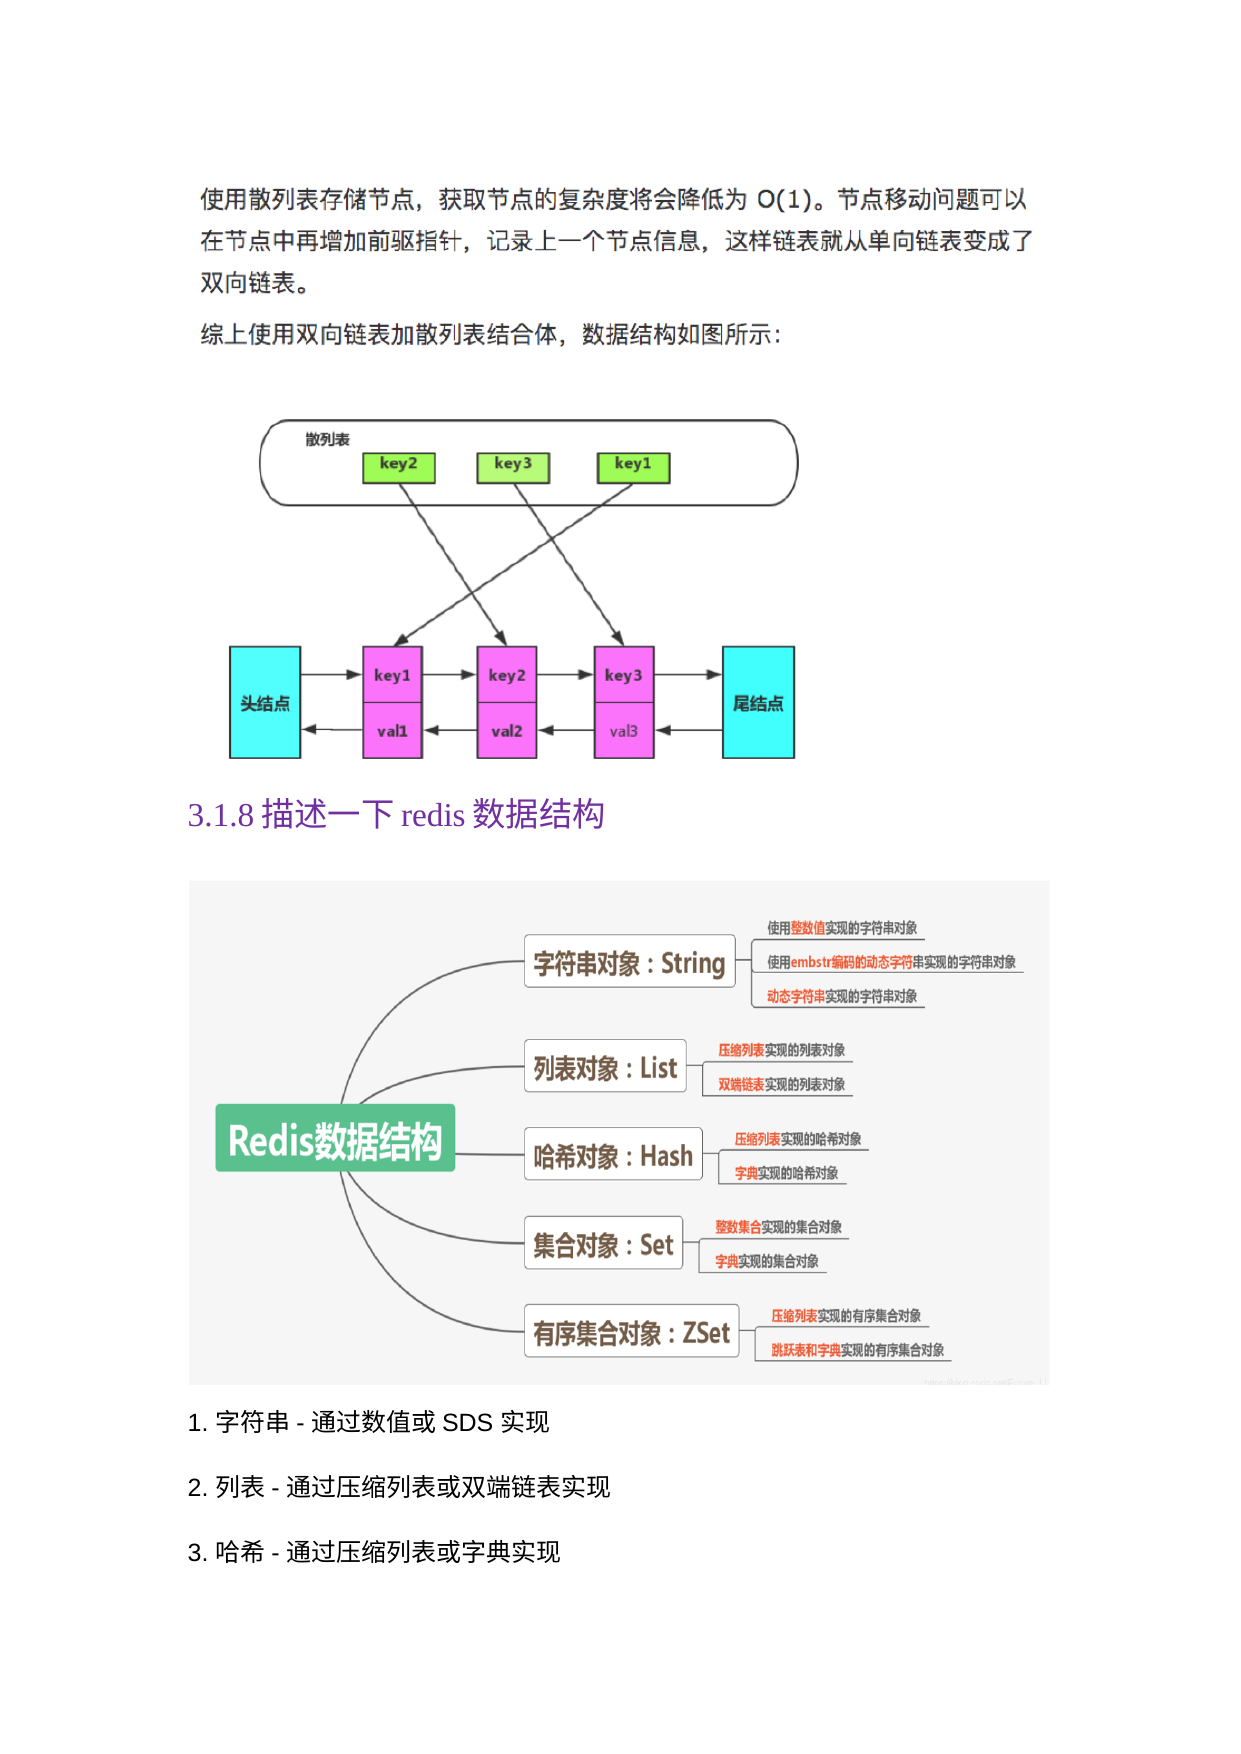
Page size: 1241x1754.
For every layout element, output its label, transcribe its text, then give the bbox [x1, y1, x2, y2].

picture [187, 166, 1053, 776]
text 1. 字符串 - 通过数值或 SDS 实现 [187, 1388, 1053, 1453]
subtitle 3.1.8描述一下redis数据结构 [187, 779, 1053, 844]
text 2. 列表 - 通过压缩列表或双端链表实现 [187, 1453, 1053, 1518]
picture [187, 872, 1053, 1385]
text 3. 哈希 - 通过压缩列表或字典实现 [187, 1518, 1053, 1583]
